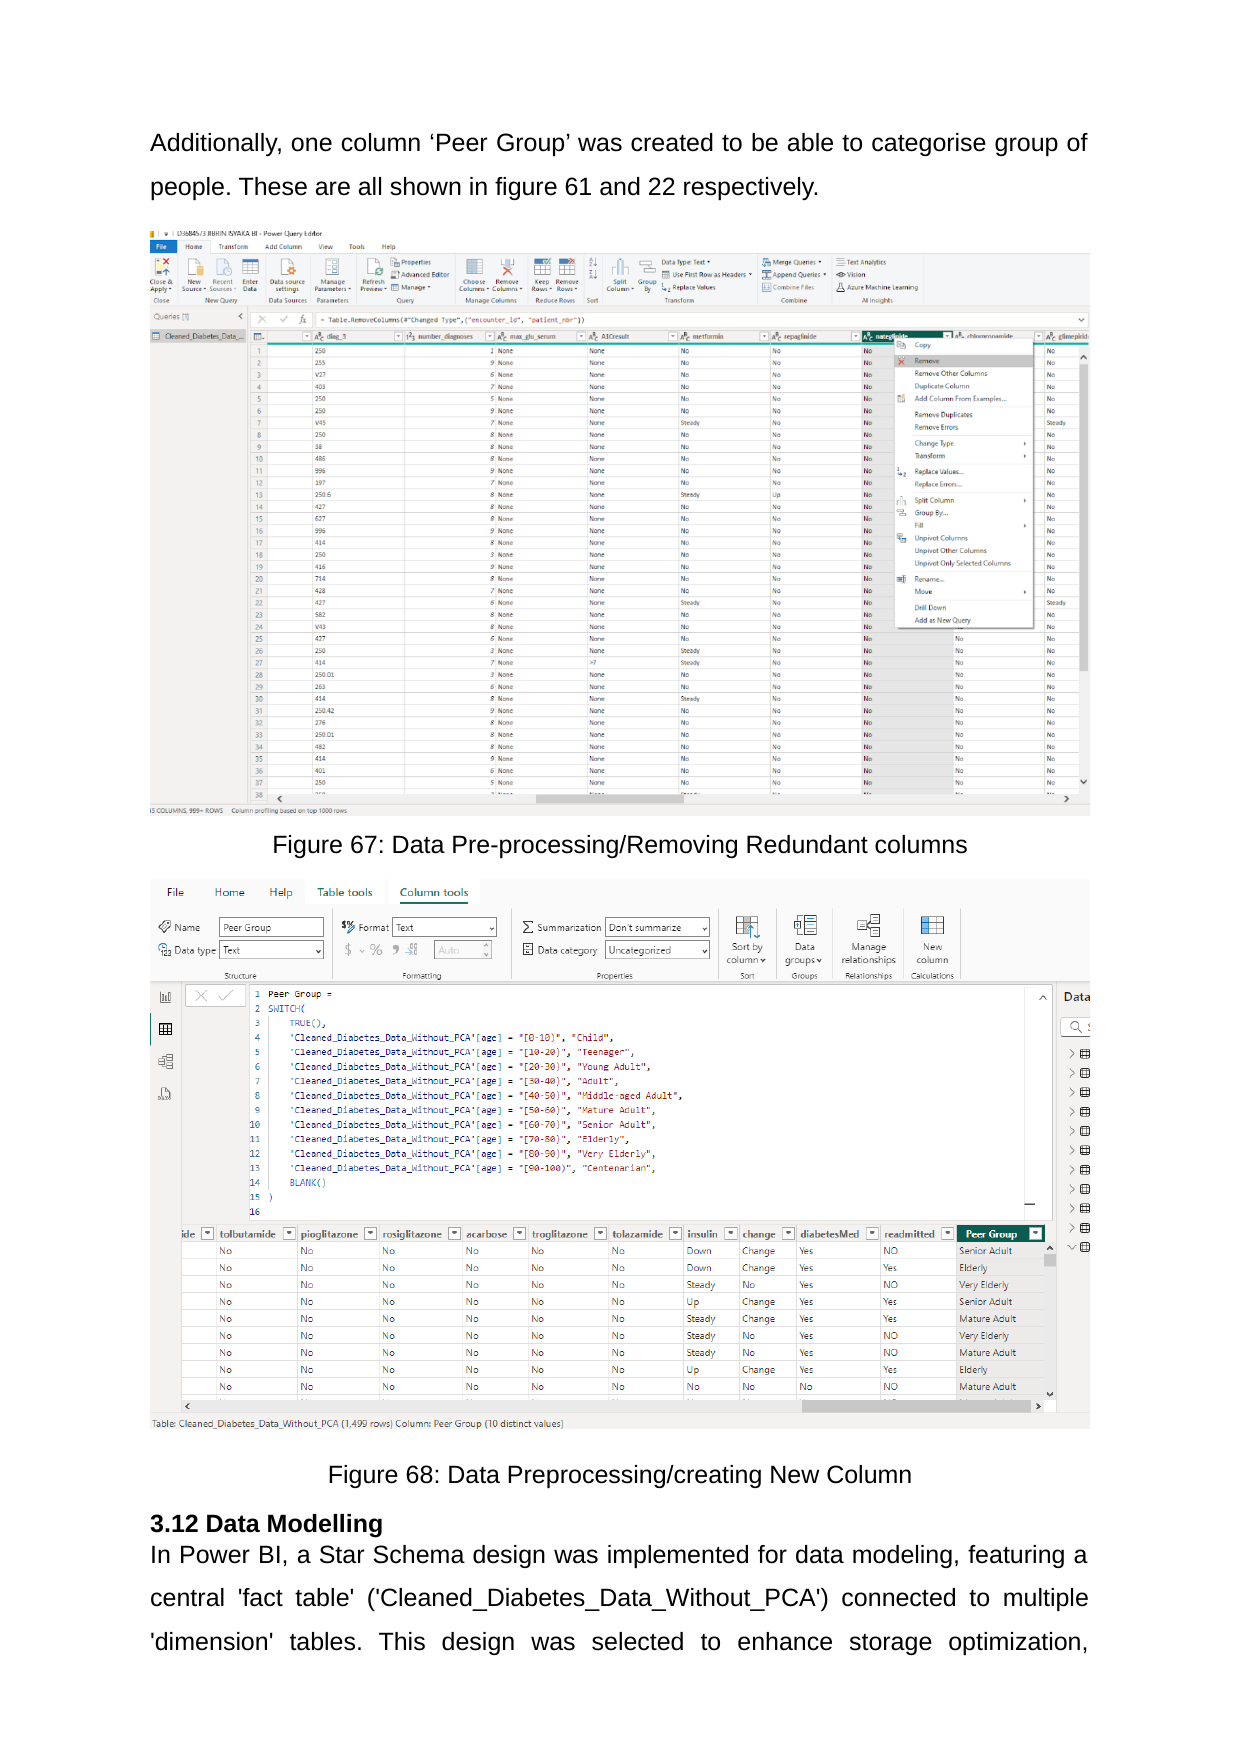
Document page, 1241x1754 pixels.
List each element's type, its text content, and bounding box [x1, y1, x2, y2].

picture [150, 879, 1091, 1429]
picture [150, 231, 1091, 816]
text Figure 68: Data Preprocessing/creating New Column [150, 1459, 1090, 1488]
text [150, 1540, 1090, 1655]
subtitle 3.12 Data Modelling [150, 1509, 1090, 1538]
text Figure 67: Data Pre-processing/Removing Redundant columns [150, 830, 1090, 859]
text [150, 128, 1090, 200]
